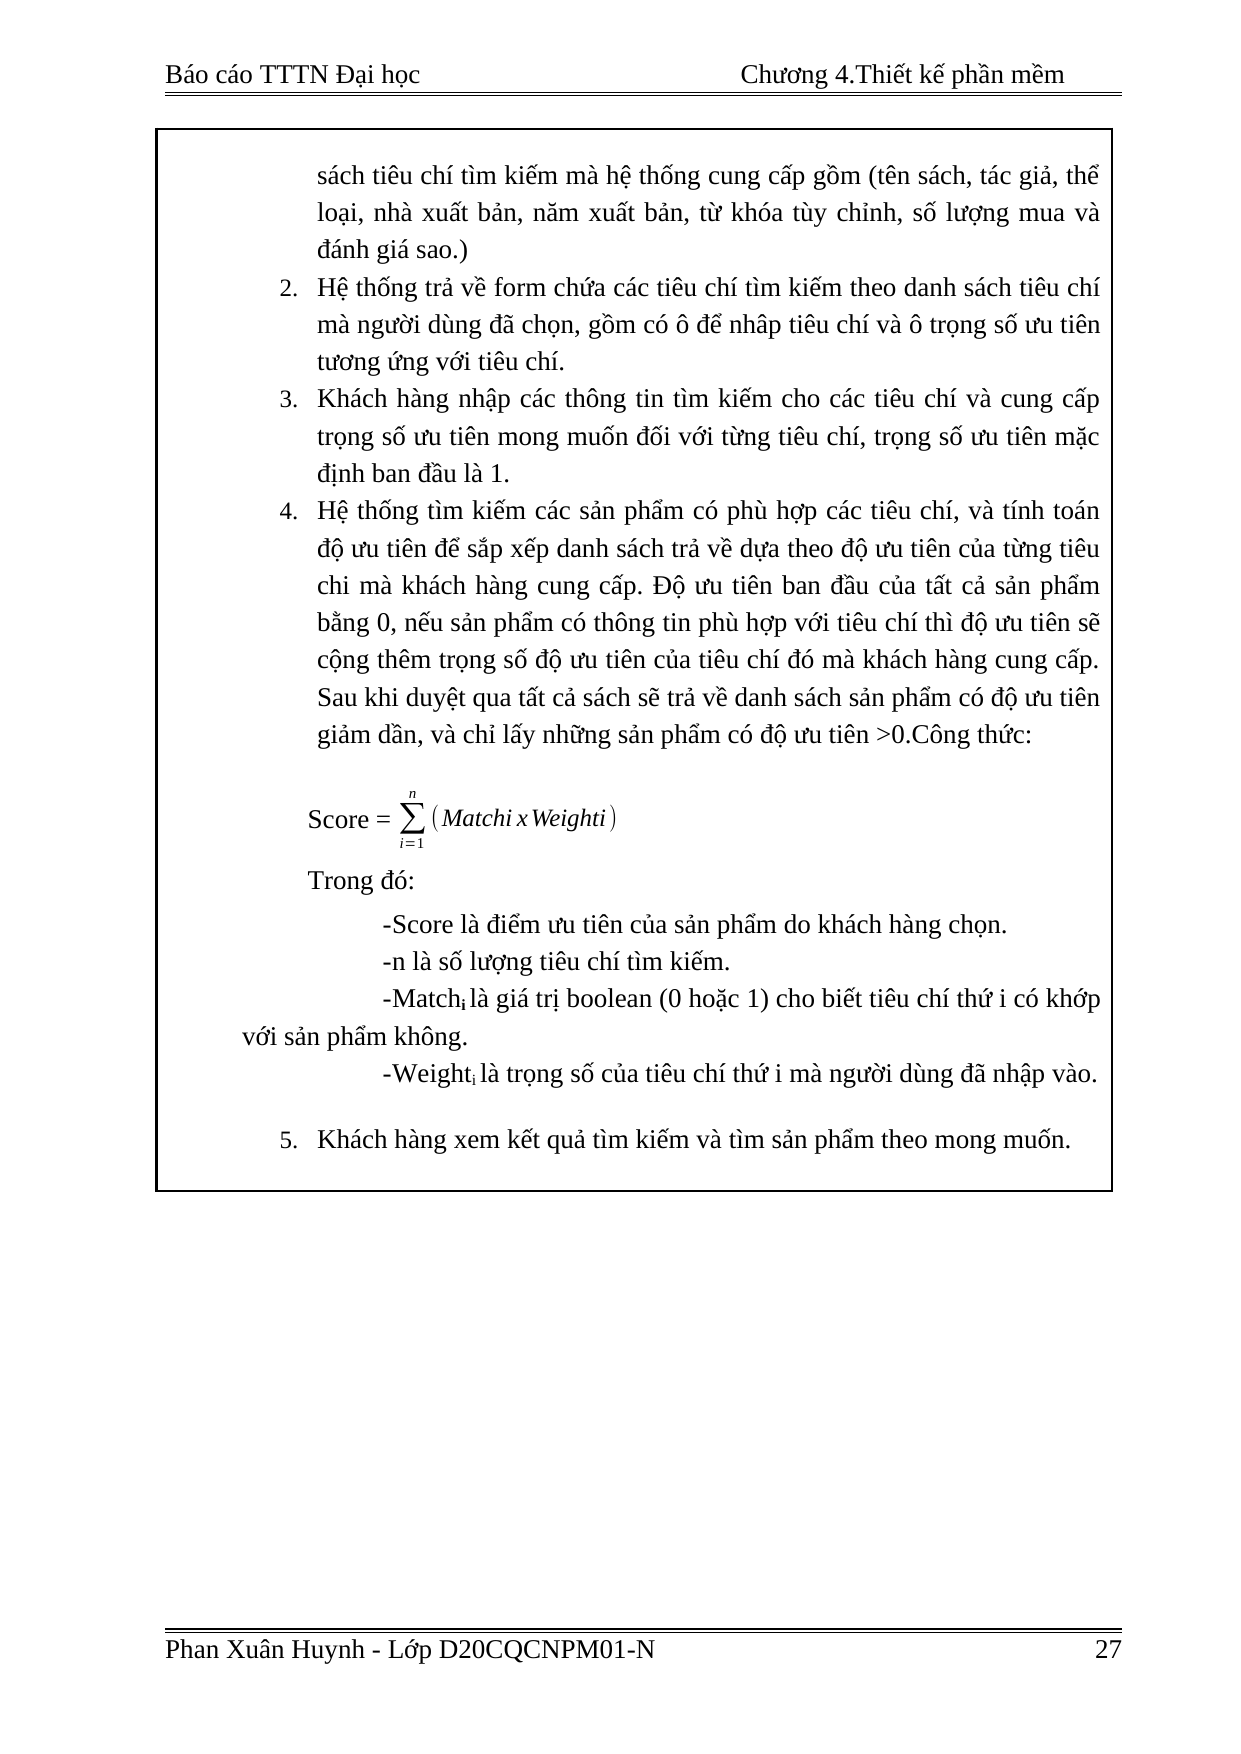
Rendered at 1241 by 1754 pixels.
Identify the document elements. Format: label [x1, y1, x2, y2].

table_cell [158, 130, 1111, 1189]
